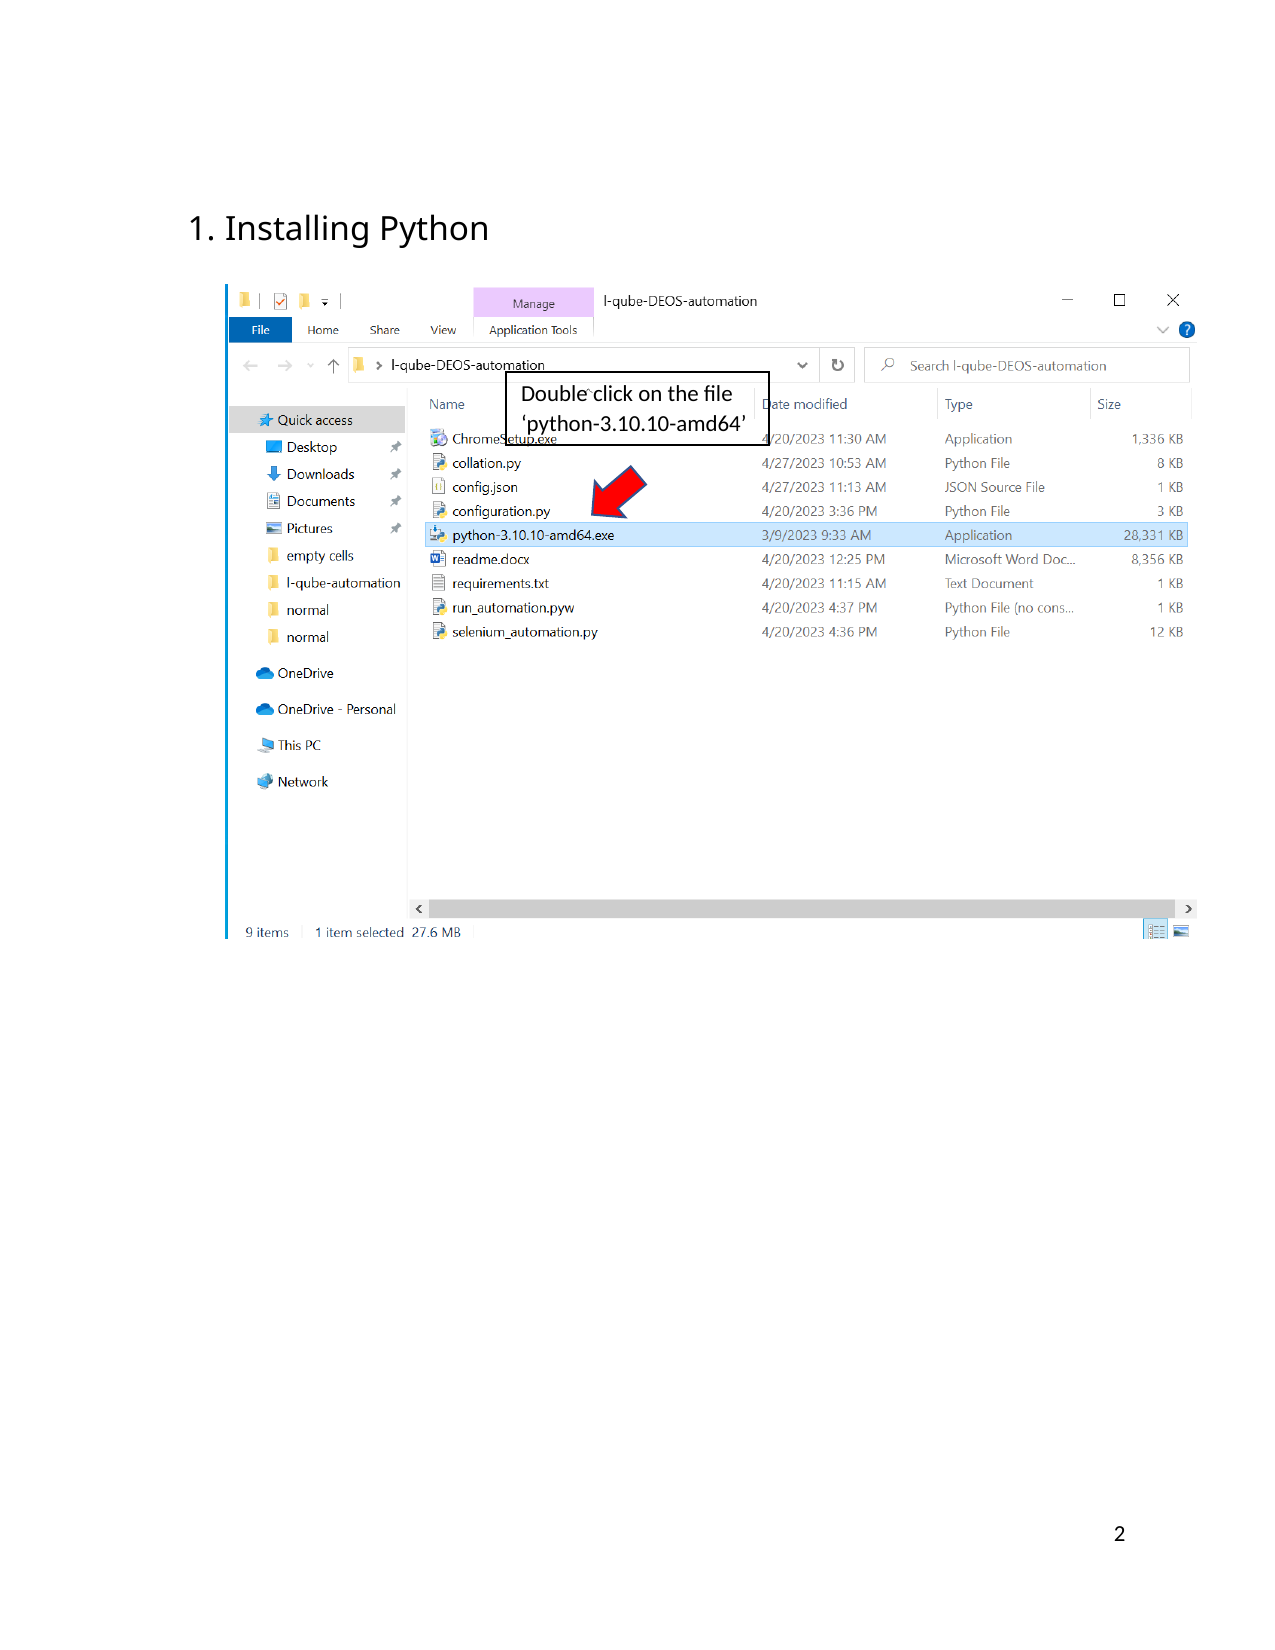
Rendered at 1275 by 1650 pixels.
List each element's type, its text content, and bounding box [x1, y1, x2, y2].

subtitle Installing Python [187, 205, 1125, 251]
picture [225, 284, 1197, 939]
